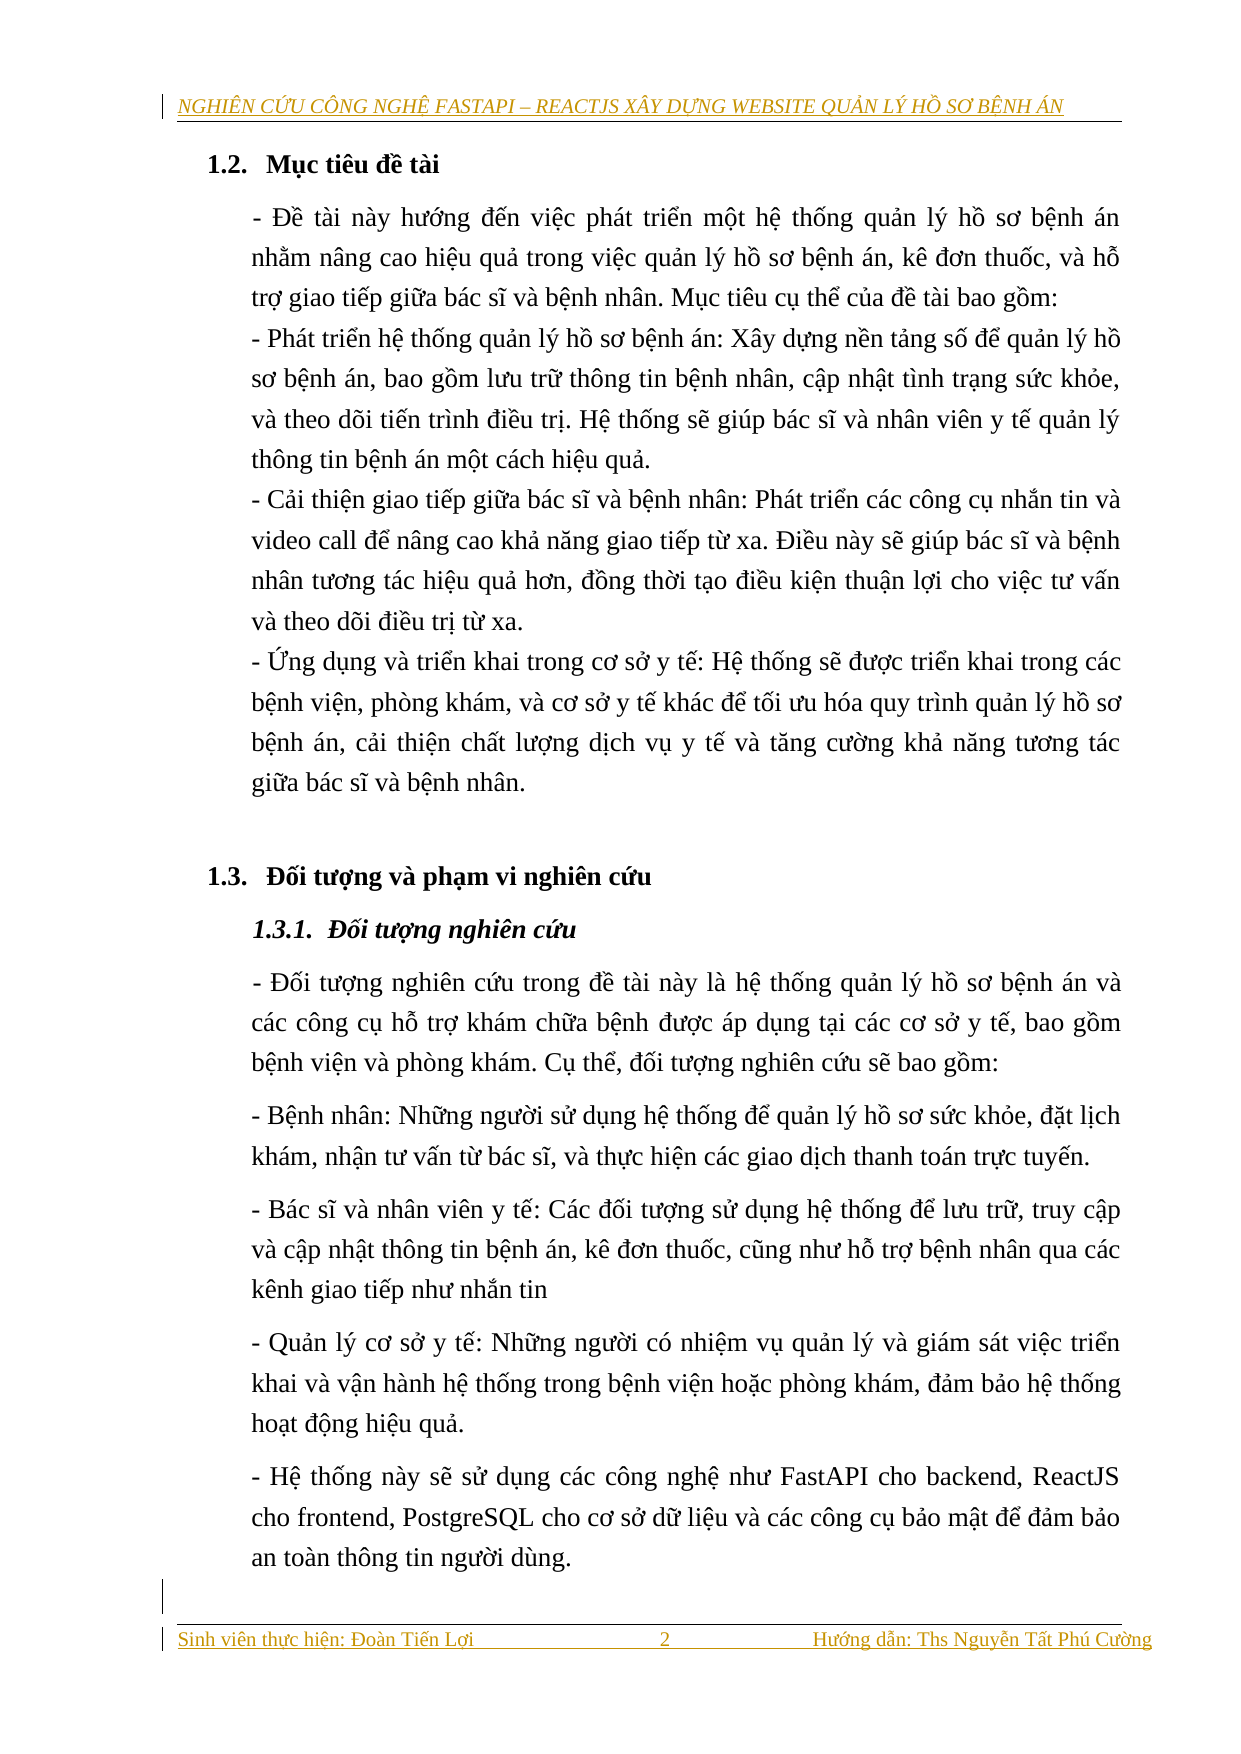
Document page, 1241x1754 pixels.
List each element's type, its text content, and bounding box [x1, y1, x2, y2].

text - Ứng dụng và triển khai trong cơ sở y tế: Hệ thống sẽ được triển khai trong các bệnh viện, phòng khám, và cơ sở y tế khác để tối ưu hóa quy trình quản lý hồ sơ bệnh án, cải thiện chất lượng dịch vụ y tế và tăng cường khả năng tương tác giữa bác sĩ và bệnh nhân. [251, 645, 1122, 798]
text - Phát triển hệ thống quản lý hồ sơ bệnh án: Xây dựng nền tảng số để quản lý hồ sơ bệnh án, bao gồm lưu trữ thông tin bệnh nhân, cập nhật tình trạng sức khỏe, và theo dõi tiến trình điều trị. Hệ thống sẽ giúp bác sĩ và nhân viên y tế quản lý thông tin bệnh án một cách hiệu quả. [251, 322, 1122, 474]
text - Bác sĩ và nhân viên y tế: Các đối tượng sử dụng hệ thống để lưu trữ, truy cập và cập nhật thông tin bệnh án, kê đơn thuốc, cũng như hỗ trợ bệnh nhân qua các kênh giao tiếp như nhắn tin [251, 1193, 1122, 1305]
text - Đối tượng nghiên cứu trong đề tài này là hệ thống quản lý hồ sơ bệnh án và các công cụ hỗ trợ khám chữa bệnh được áp dụng tại các cơ sở y tế, bao gồm bệnh viện và phòng khám. Cụ thể, đối tượng nghiên cứu sẽ bao gồm: [251, 966, 1122, 1078]
text - Hệ thống này sẽ sử dụng các công nghệ như FastAPI cho backend, ReactJS cho frontend, PostgreSQL cho cơ sở dữ liệu và các công cụ bảo mật để đảm bảo an toàn thông tin người dùng. [251, 1460, 1122, 1572]
list Đối tượng nghiên cứu [252, 913, 1122, 944]
list Đối tượng và phạm vi nghiên cứu [207, 860, 1122, 891]
text - Cải thiện giao tiếp giữa bác sĩ và bệnh nhân: Phát triển các công cụ nhắn tin và video call để nâng cao khả năng giao tiếp từ xa. Điều này sẽ giúp bác sĩ và bệnh nhân tương tác hiệu quả hơn, đồng thời tạo điều kiện thuận lợi cho việc tư vấn và theo dõi điều trị từ xa. [251, 483, 1122, 636]
list Mục tiêu đề tài [207, 148, 1122, 179]
text - Quản lý cơ sở y tế: Những người có nhiệm vụ quản lý và giám sát việc triển khai và vận hành hệ thống trong bệnh viện hoặc phòng khám, đảm bảo hệ thống hoạt động hiệu quả. [251, 1326, 1122, 1438]
text - Đề tài này hướng đến việc phát triển một hệ thống quản lý hồ sơ bệnh án nhằm nâng cao hiệu quả trong việc quản lý hồ sơ bệnh án, kê đơn thuốc, và hỗ trợ giao tiếp giữa bác sĩ và bệnh nhân. Mục tiêu cụ thể của đề tài bao gồm: [251, 201, 1122, 313]
text - Bệnh nhân: Những người sử dụng hệ thống để quản lý hồ sơ sức khỏe, đặt lịch khám, nhận tư vấn từ bác sĩ, và thực hiện các giao dịch thanh toán trực tuyến. [251, 1099, 1122, 1171]
